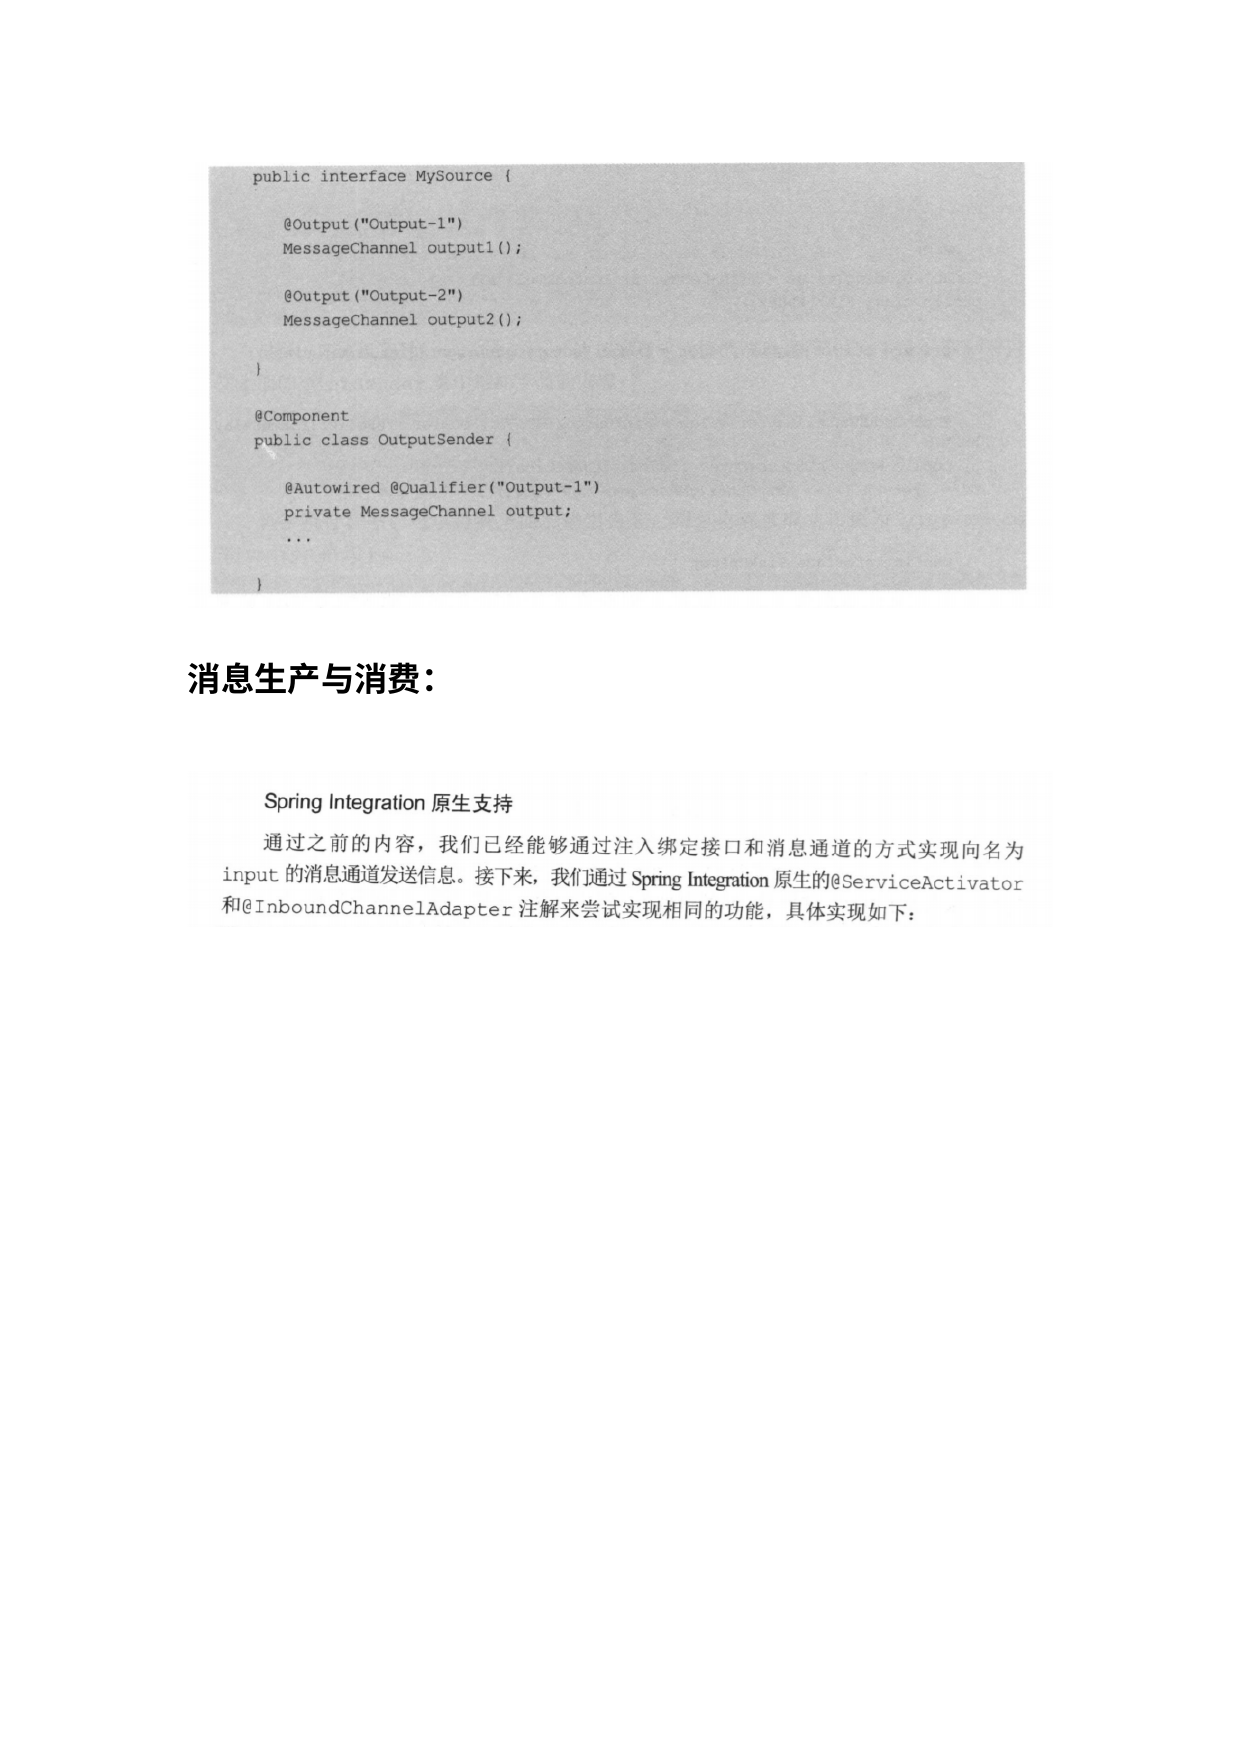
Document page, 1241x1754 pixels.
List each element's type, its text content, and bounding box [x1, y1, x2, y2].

picture [187, 162, 1053, 608]
picture [187, 771, 1053, 927]
subtitle 消息生产与消费： [187, 644, 1053, 709]
